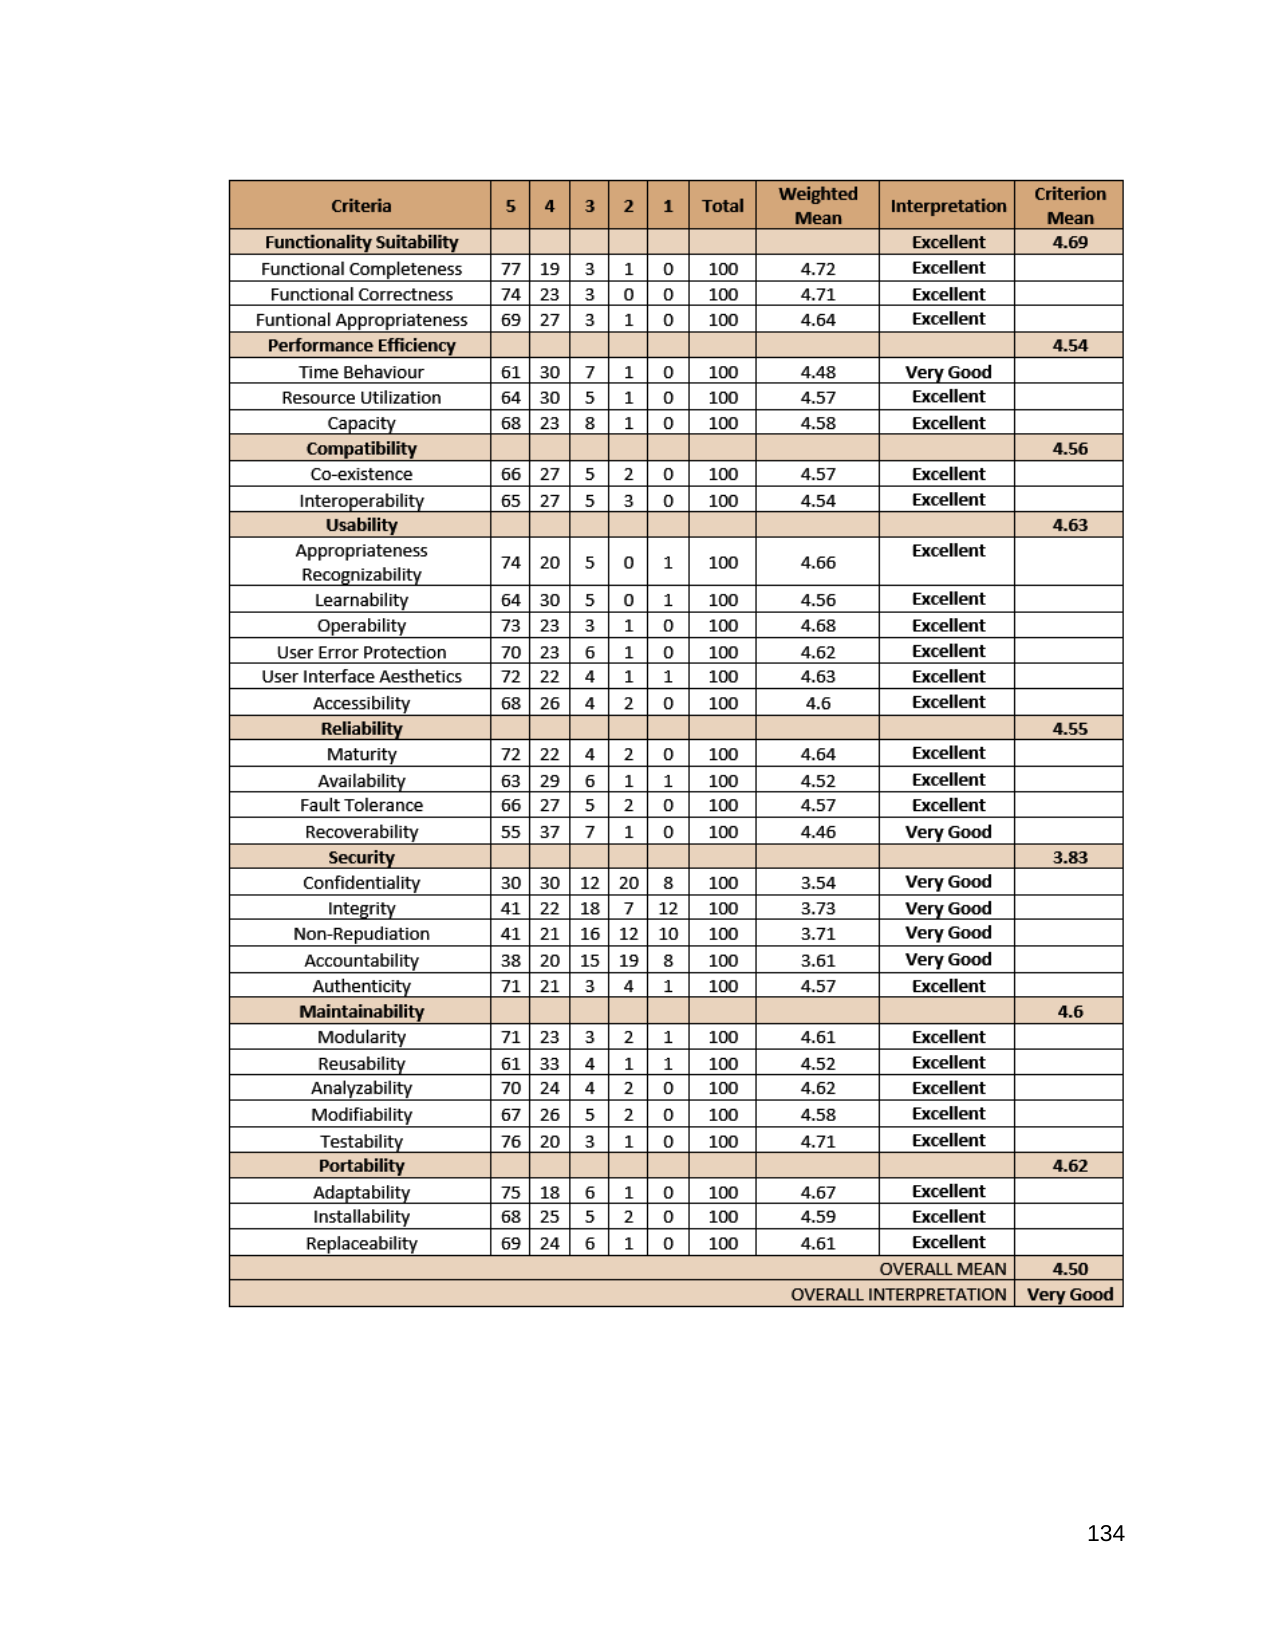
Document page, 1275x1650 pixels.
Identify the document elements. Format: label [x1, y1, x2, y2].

picture [225, 176, 1128, 1310]
